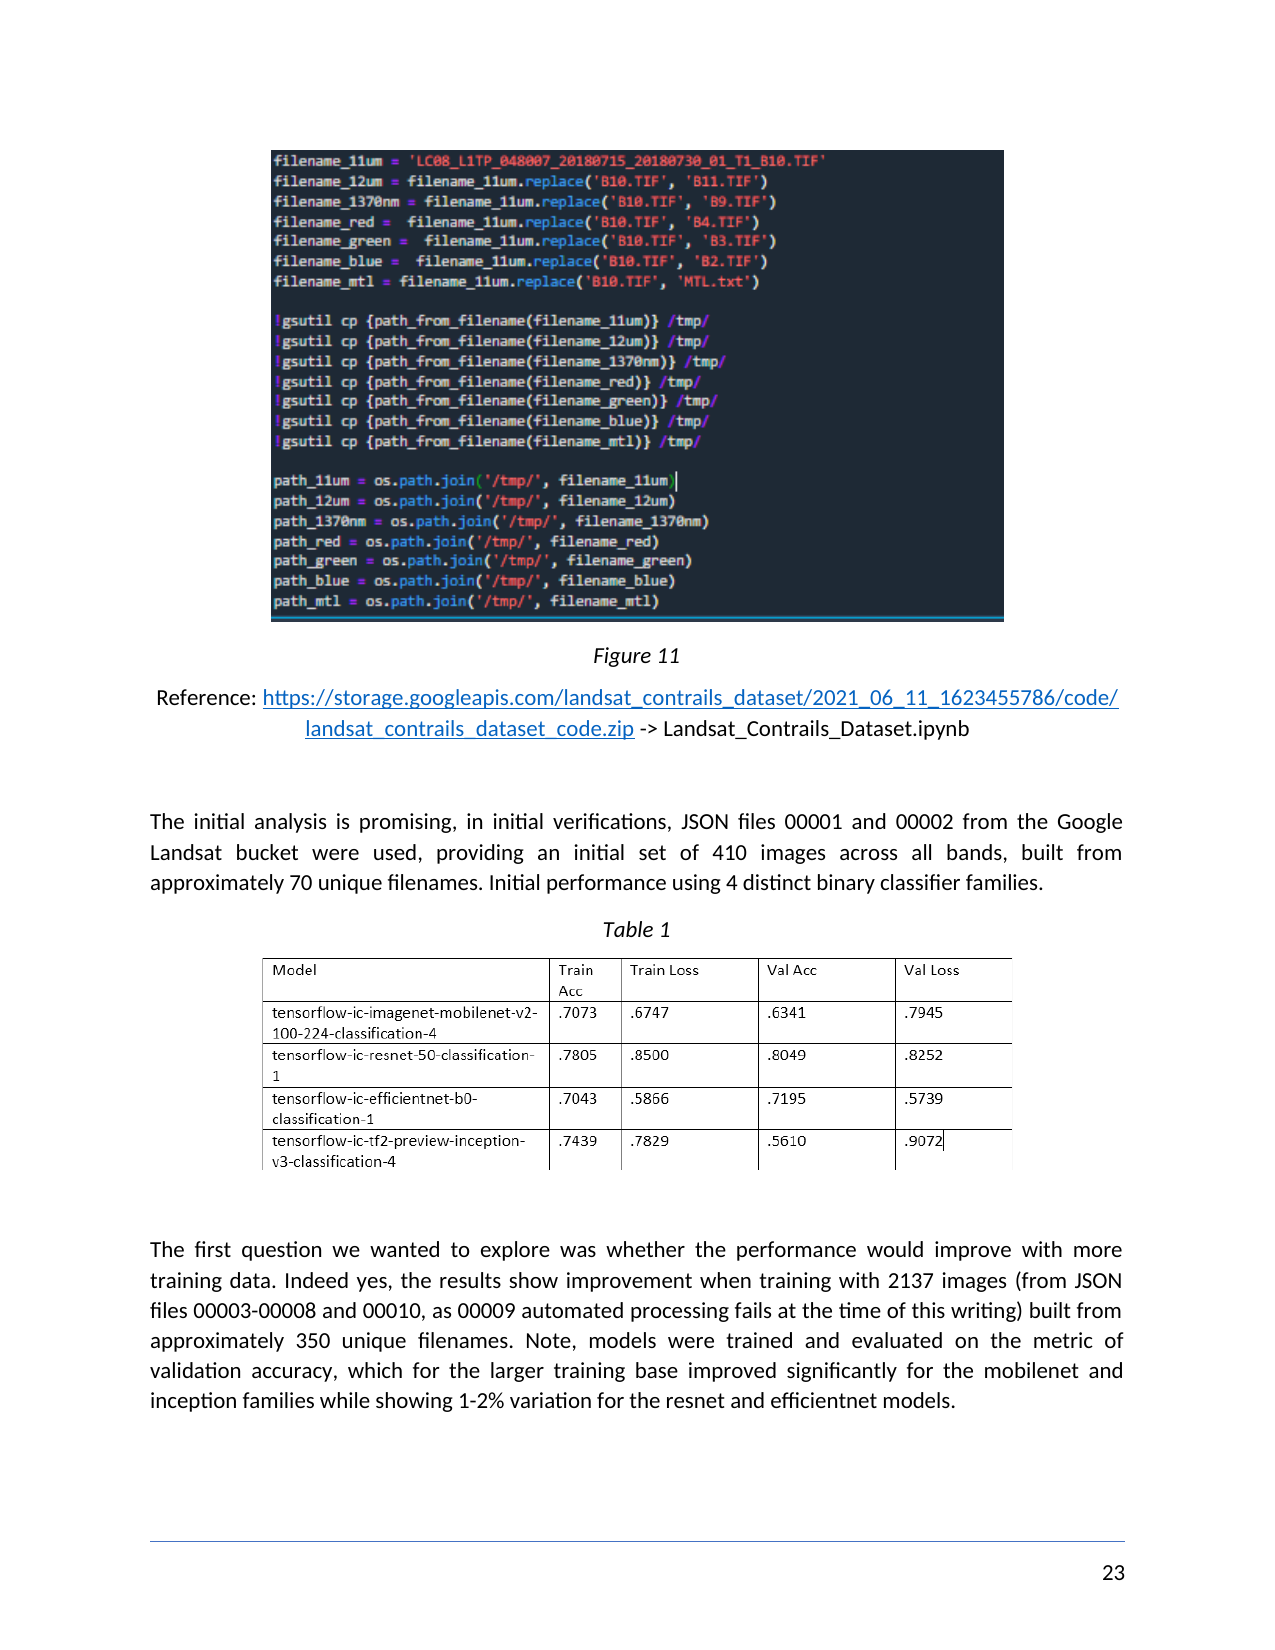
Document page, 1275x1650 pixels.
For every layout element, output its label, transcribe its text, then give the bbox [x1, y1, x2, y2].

picture [271, 150, 1004, 616]
text The first question we wanted to explore was whether the performance would improve with more training data. Indeed yes, the results show improvement when training with 2137 images (from JSON files 00003-00008 and 00010, as 00009 automated processing fails at the time of this writing) built from approximately 350 unique filenames. Note, models were trained and evaluated on the metric of validation accuracy, which for the larger training base improved significantly for the mobilenet and inception families while showing 1-2% variation for the resnet and efficientnet models. [150, 1236, 1125, 1415]
text Figure 11 [150, 641, 1125, 669]
text Reference: https://storage.googleapis.com/landsat_contrails_dataset/2021_06_11_1623455786/code/landsat_contrails_dataset_code.zip -> Landsat_Contrails_Dataset.ipynb [150, 683, 1125, 742]
picture [262, 957, 1013, 1170]
text Table 1 [150, 915, 1125, 943]
text The initial analysis is promising, in initial verifications, JSON files 00001 and 00002 from the Google Landsat bucket were used, providing an initial set of 410 images across all bands, built from approximately 70 unique filenames. Initial performance using 4 distinct binary classifier families. [150, 807, 1125, 896]
